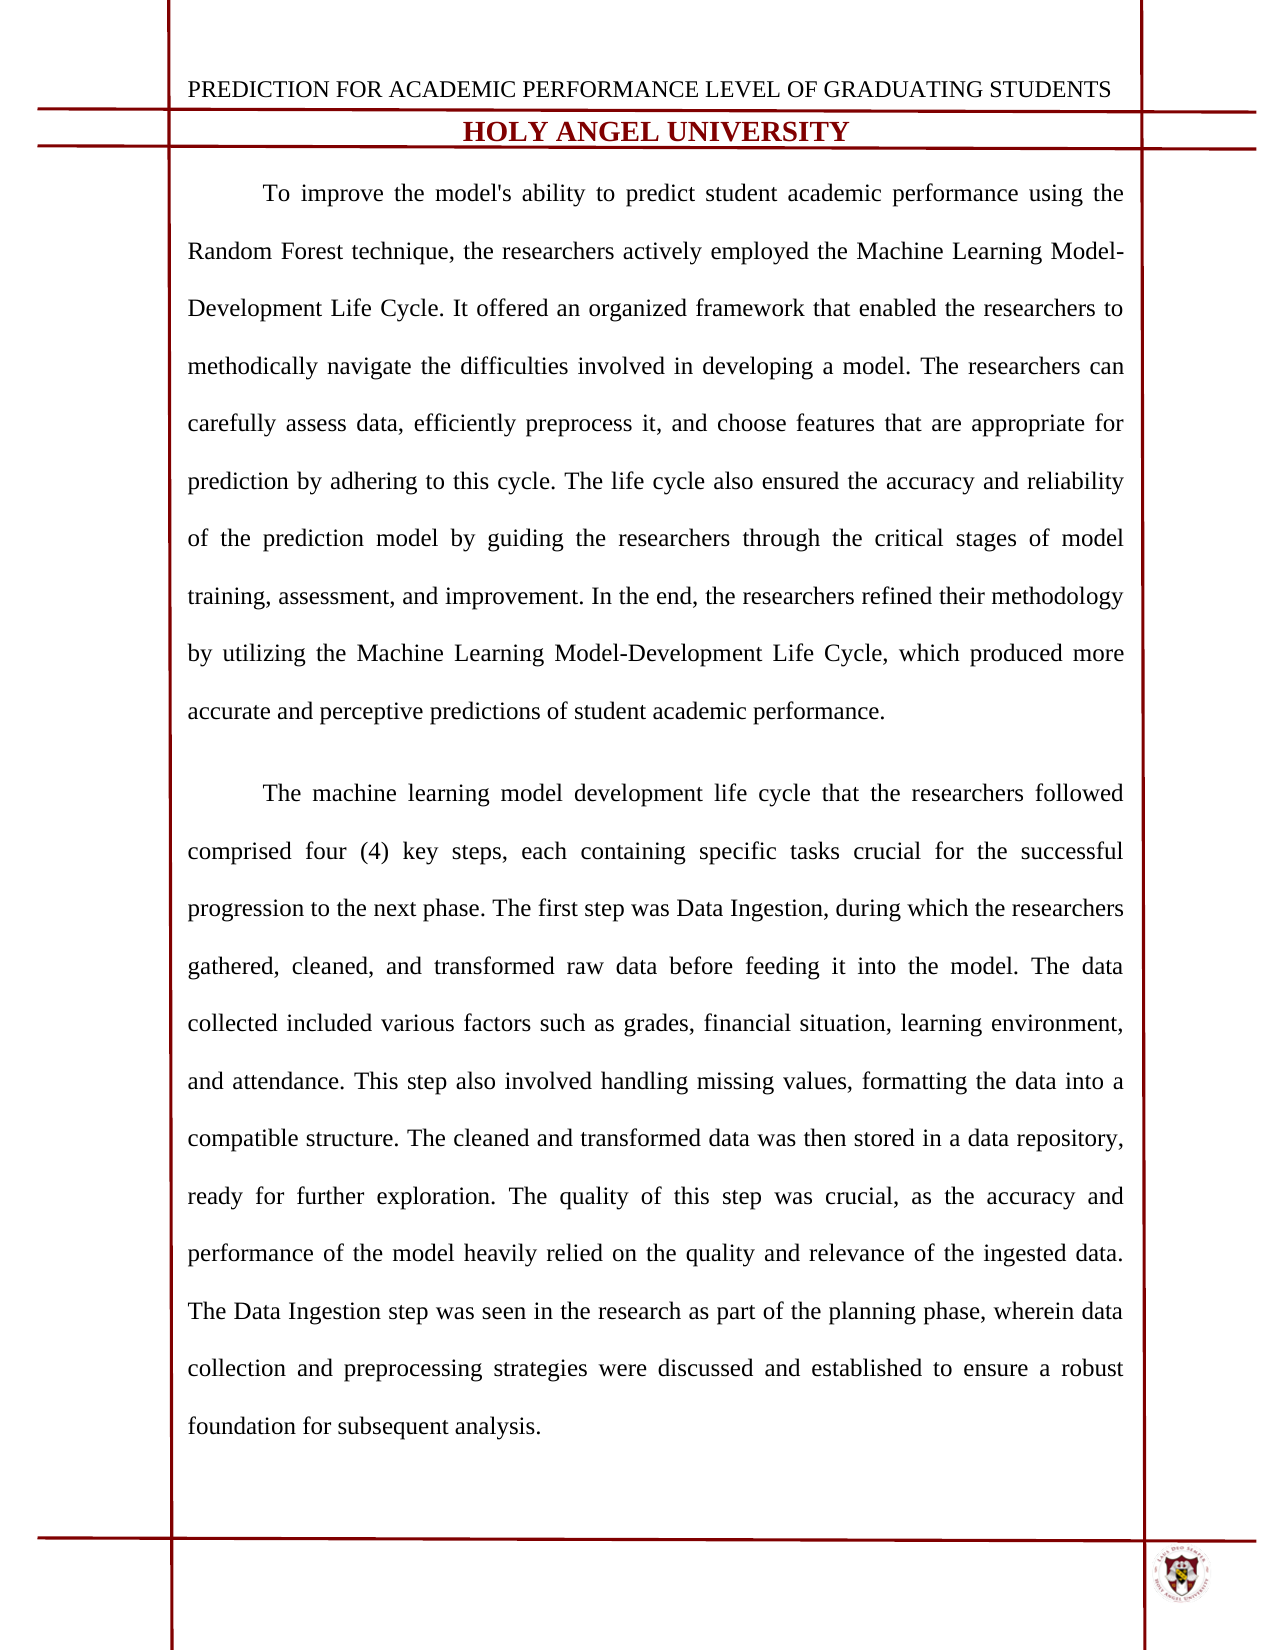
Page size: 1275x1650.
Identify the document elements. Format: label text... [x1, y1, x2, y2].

picture [1151, 1543, 1212, 1604]
text To improve the model's ability to predict student academic performance using the Random Forest technique, the researchers actively employed the Machine Learning Model-Development Life Cycle. It offered an organized framework that enabled the researchers to methodically navigate the difficulties involved in developing a model. The researchers can carefully assess data, efficiently preprocess it, and choose features that are appropriate for prediction by adhering to this cycle. The life cycle also ensured the accuracy and reliability of the prediction model by guiding the researchers through the critical stages of model training, assessment, and improvement. In the end, the researchers refined their methodology by utilizing the Machine Learning Model-Development Life Cycle, which produced more accurate and perceptive predictions of student academic performance. [187, 178, 1125, 725]
text The machine learning model development life cycle that the researchers followed comprised four (4) key steps, each containing specific tasks crucial for the successful progression to the next phase. The first step was Data Ingestion, during which the researchers gathered, cleaned, and transformed raw data before feeding it into the model. The data collected included various factors such as grades, financial situation, learning environment, and attendance. This step also involved handling missing values, formatting the data into a compatible structure. The cleaned and transformed data was then stored in a data repository, ready for further exploration. The quality of this step was crucial, as the accuracy and performance of the model heavily relied on the quality and relevance of the ingested data. The Data Ingestion step was seen in the research as part of the planning phase, wherein data collection and preprocessing strategies were discussed and established to ensure a robust foundation for subsequent analysis. [187, 778, 1125, 1440]
